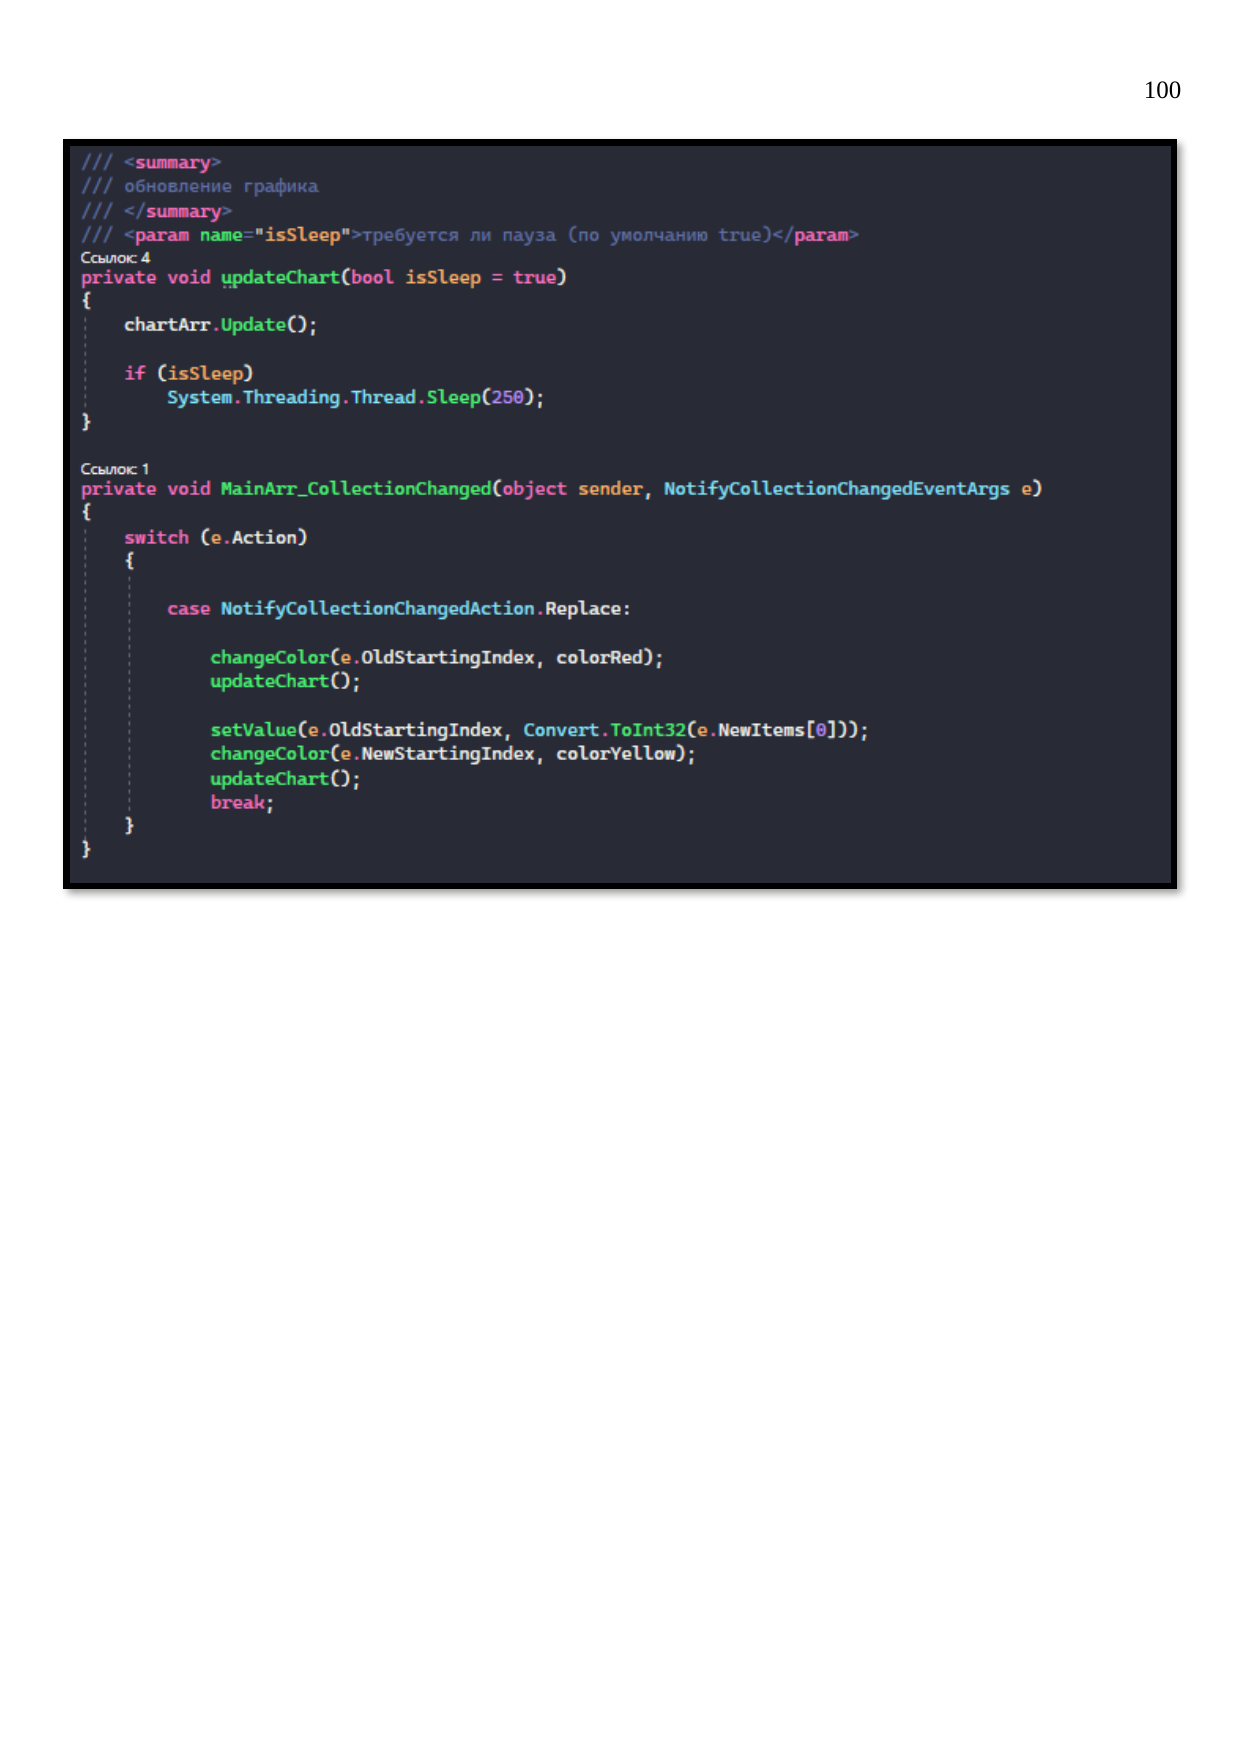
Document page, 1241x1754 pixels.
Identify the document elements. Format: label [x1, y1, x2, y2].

picture [70, 146, 1171, 883]
